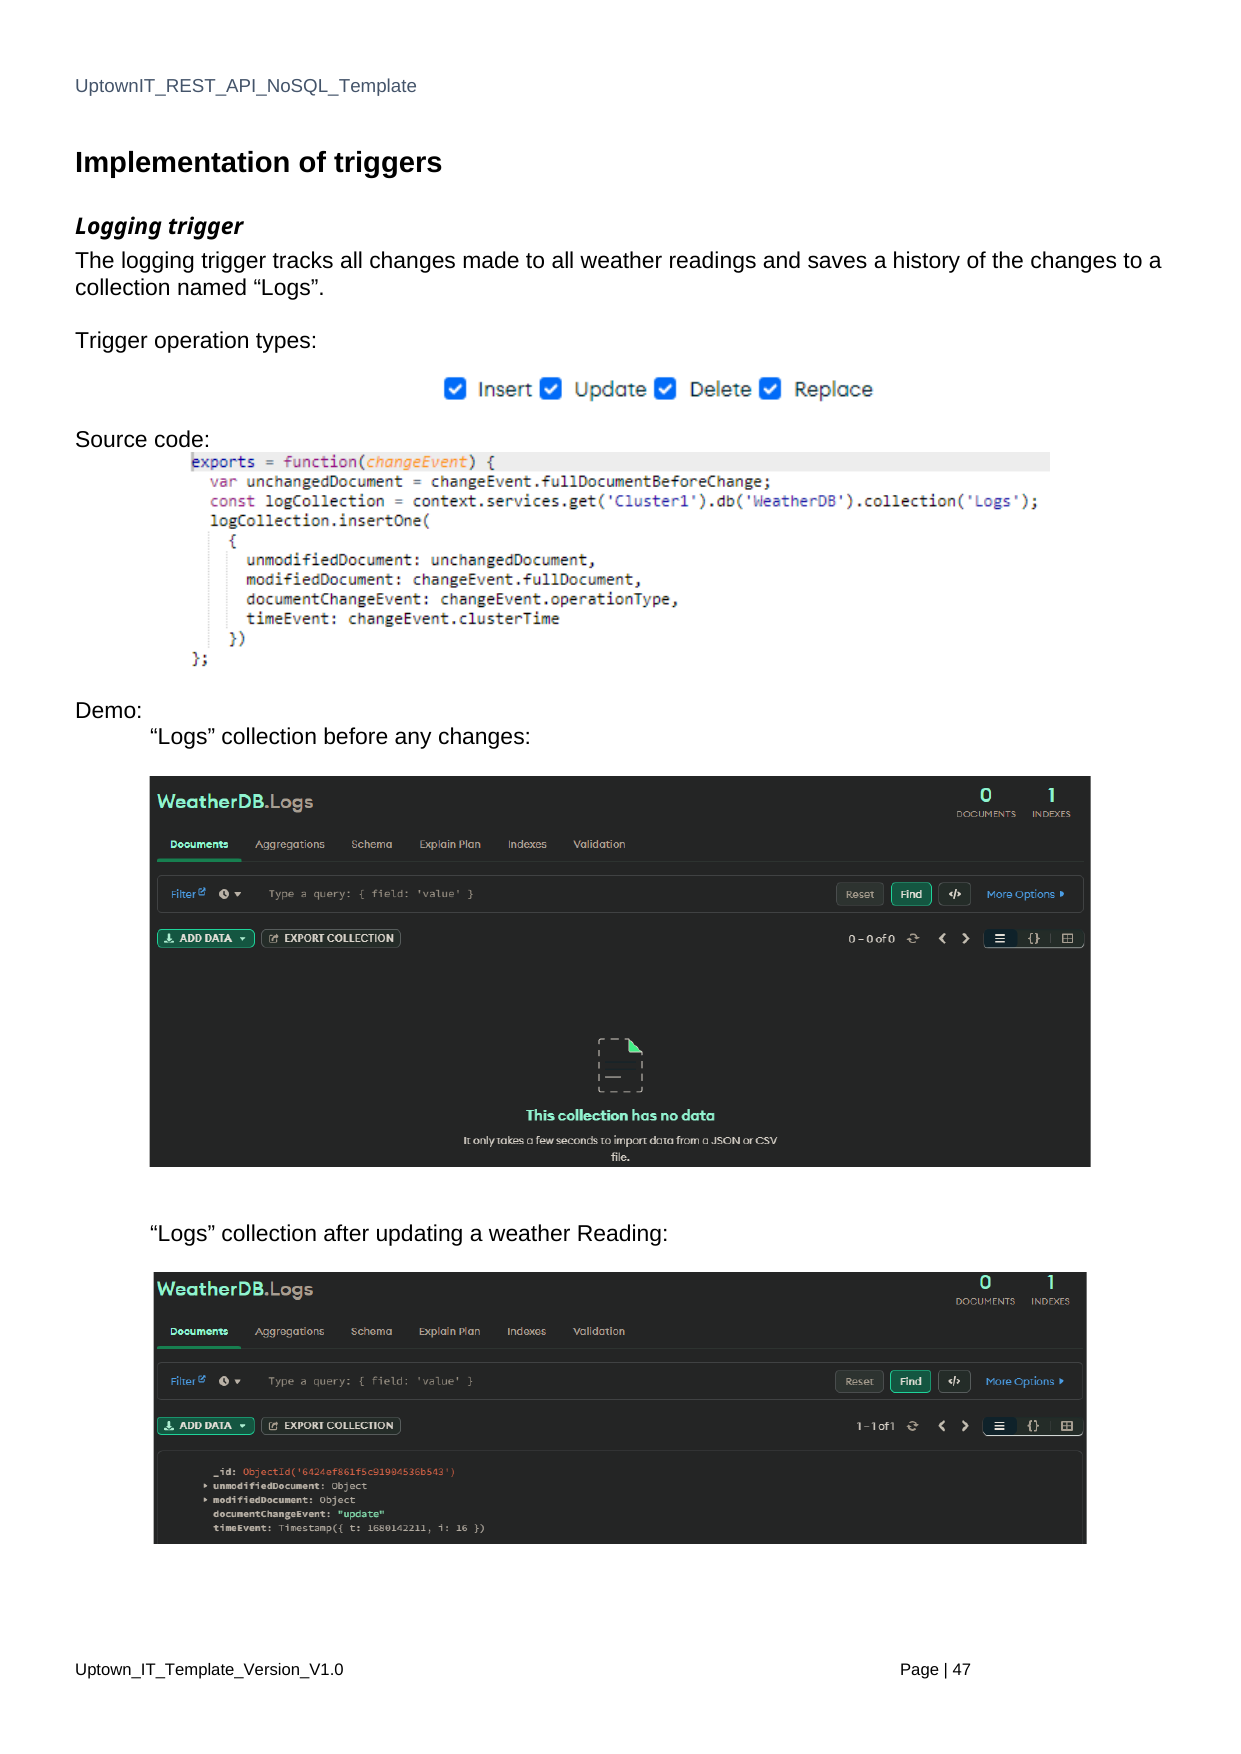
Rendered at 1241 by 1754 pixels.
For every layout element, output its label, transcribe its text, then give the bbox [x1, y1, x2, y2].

picture [410, 352, 905, 427]
text Source code: [75, 426, 1165, 453]
text “Logs” collection before any changes: [75, 723, 1165, 749]
text Trigger operation types: [75, 327, 1165, 353]
text The logging trigger tracks all changes made to all weather readings and saves a history of the changes to a collection named “Logs”. [75, 247, 1165, 300]
picture [153, 1272, 1087, 1544]
text Demo: [75, 697, 1165, 723]
picture [149, 776, 1091, 1167]
subtitle Implementation of triggers [75, 145, 1165, 179]
text “Logs” collection after updating a weather Reading: [75, 1219, 1165, 1246]
subtitle Logging trigger [75, 210, 1165, 241]
picture [190, 452, 1050, 697]
